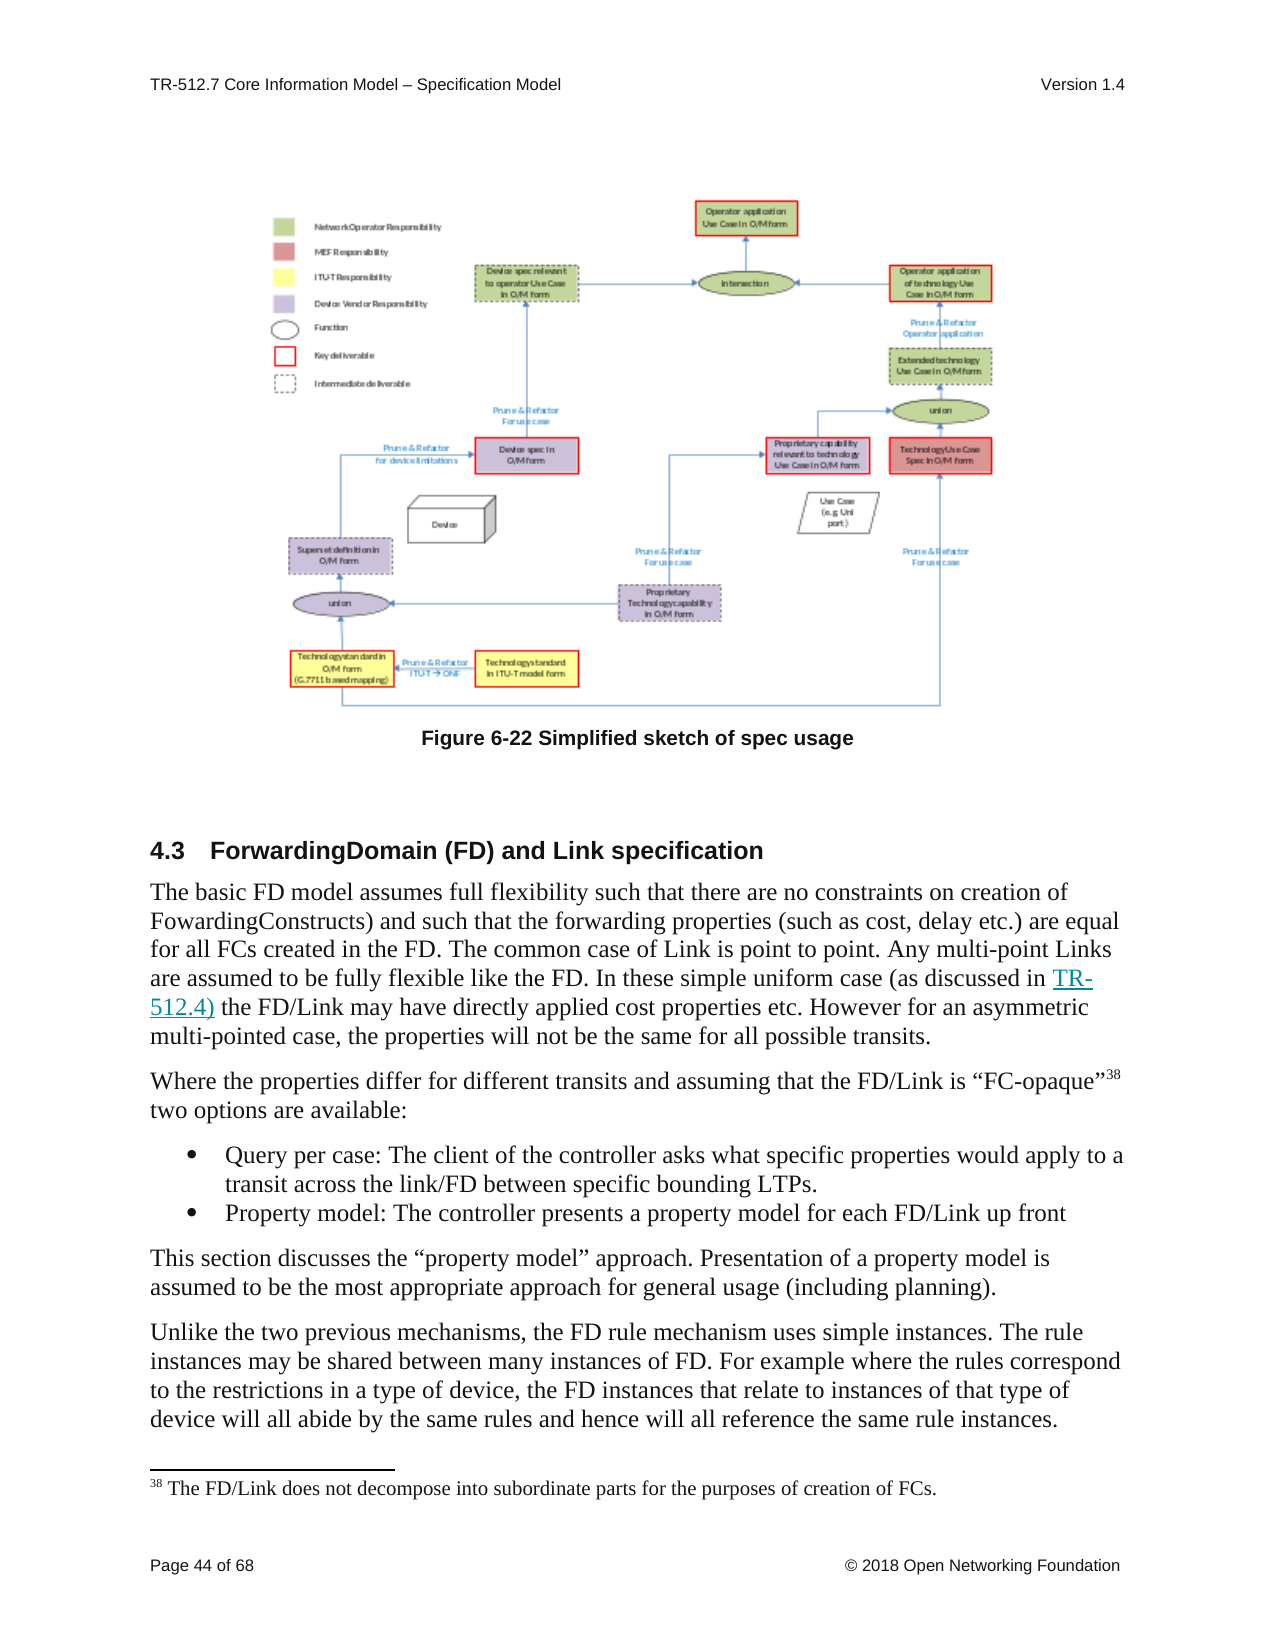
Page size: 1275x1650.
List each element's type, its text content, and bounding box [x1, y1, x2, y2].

text Unlike the two previous mechanisms, the FD rule mechanism uses simple instances. The rule instances may be shared between many instances of FD. For example where the rules correspond to the restrictions in a type of device, the FD instances that relate to instances of that type of device will all abide by the same rules and hence will all reference the same rule instances. [150, 1317, 1125, 1432]
list Property model: The controller presents a property model for each FD/Link up front [187, 1198, 1125, 1227]
text This section discusses the “property model” approach. Presentation of a property model is assumed to be the most appropriate approach for general usage (including planning). [150, 1243, 1125, 1301]
text The basic FD model assumes full flexibility such that there are no constraints on creation of FowardingConstructs) and such that the forwarding properties (such as cost, delay etc.) are equal for all FCs created in the FD. The common case of Link is point to point. Any multi-point Links are assumed to be fully flexible like the FD. In these simple uniform case (as discussed in TR-512.4) the FD/Link may have directly applied cost properties etc. However for an asymmetric multi-pointed case, the properties will not be the same for all possible transits. [150, 877, 1125, 1049]
text Where the properties differ for different transits and assuming that the FD/Link is “FC-opaque” two options are available: [150, 1066, 1125, 1124]
subtitle ForwardingDomain (FD) and Link specification [150, 836, 1125, 864]
list Query per case: The client of the controller asks what specific properties would apply to a transit across the link/FD between specific bounding LTPs. [187, 1140, 1125, 1198]
